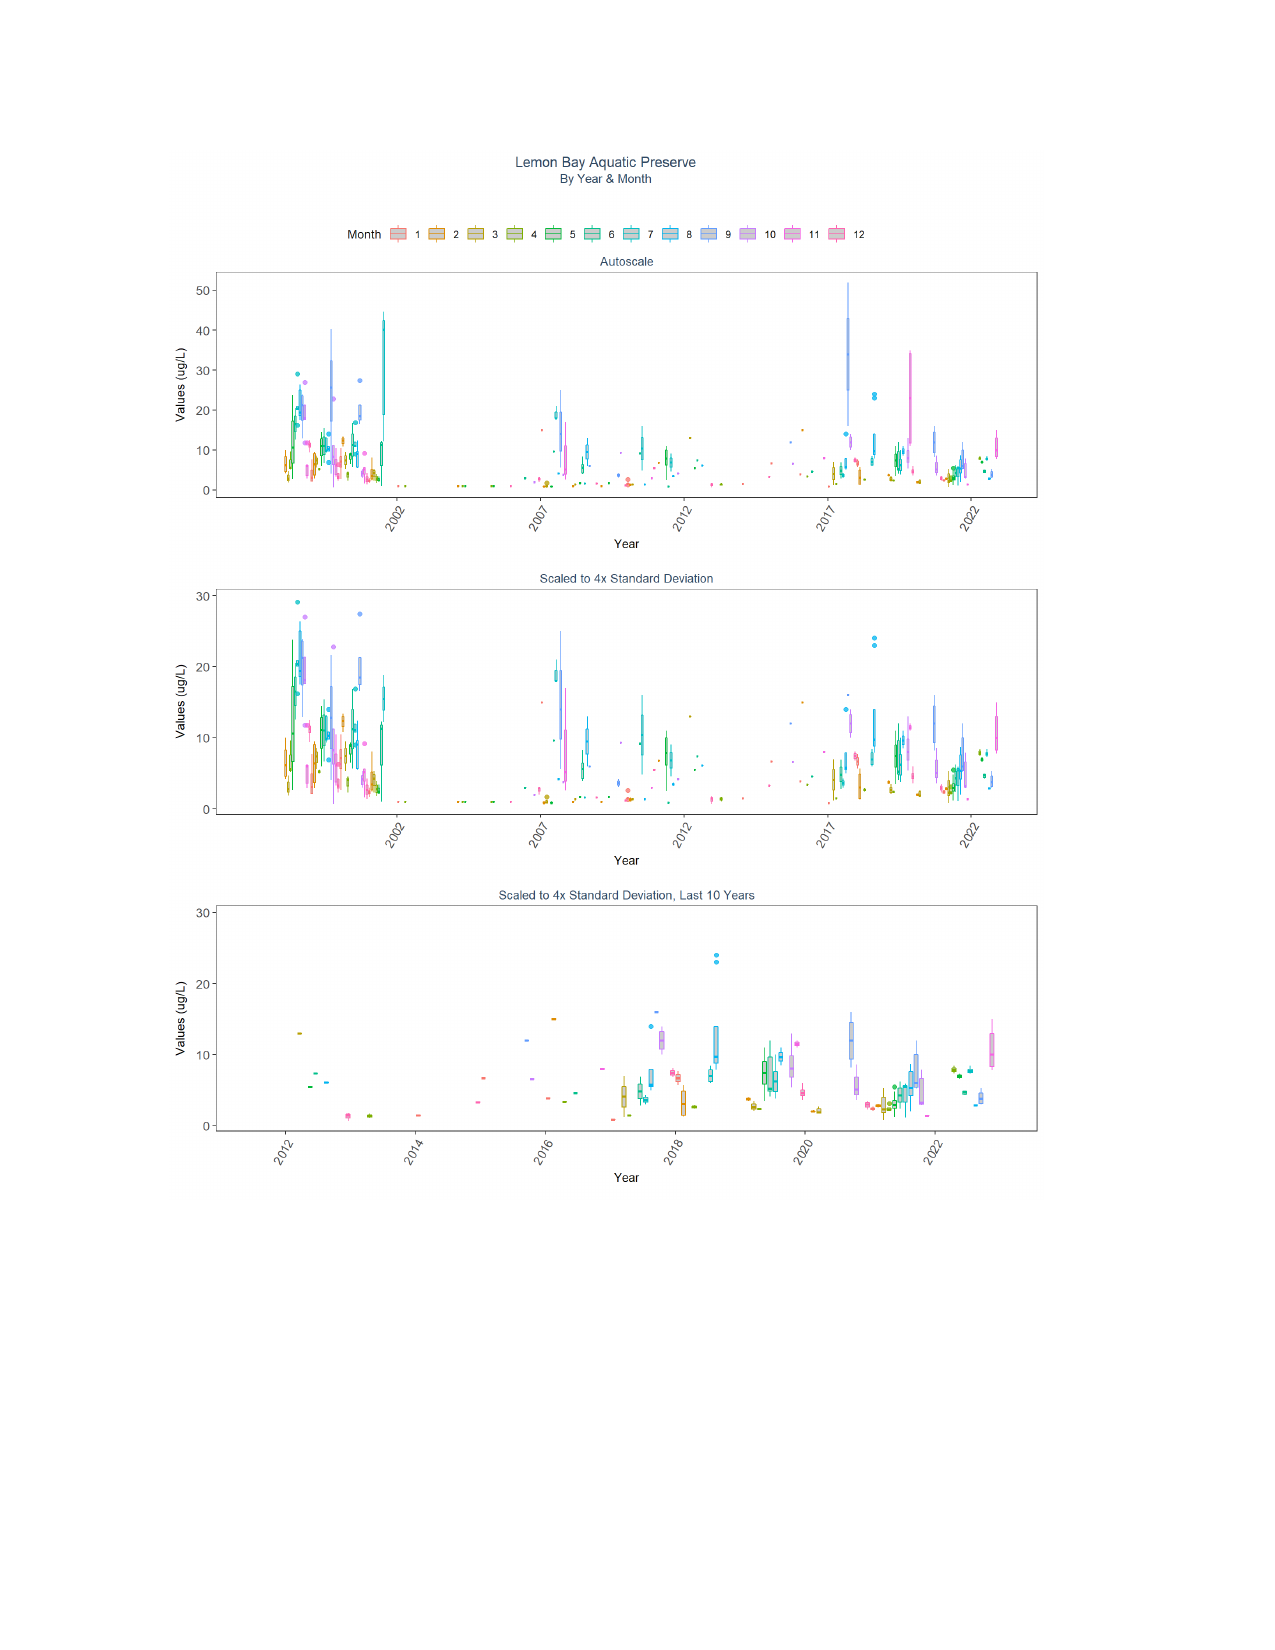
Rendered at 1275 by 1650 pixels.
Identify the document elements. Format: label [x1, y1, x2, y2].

picture [168, 150, 1044, 1200]
